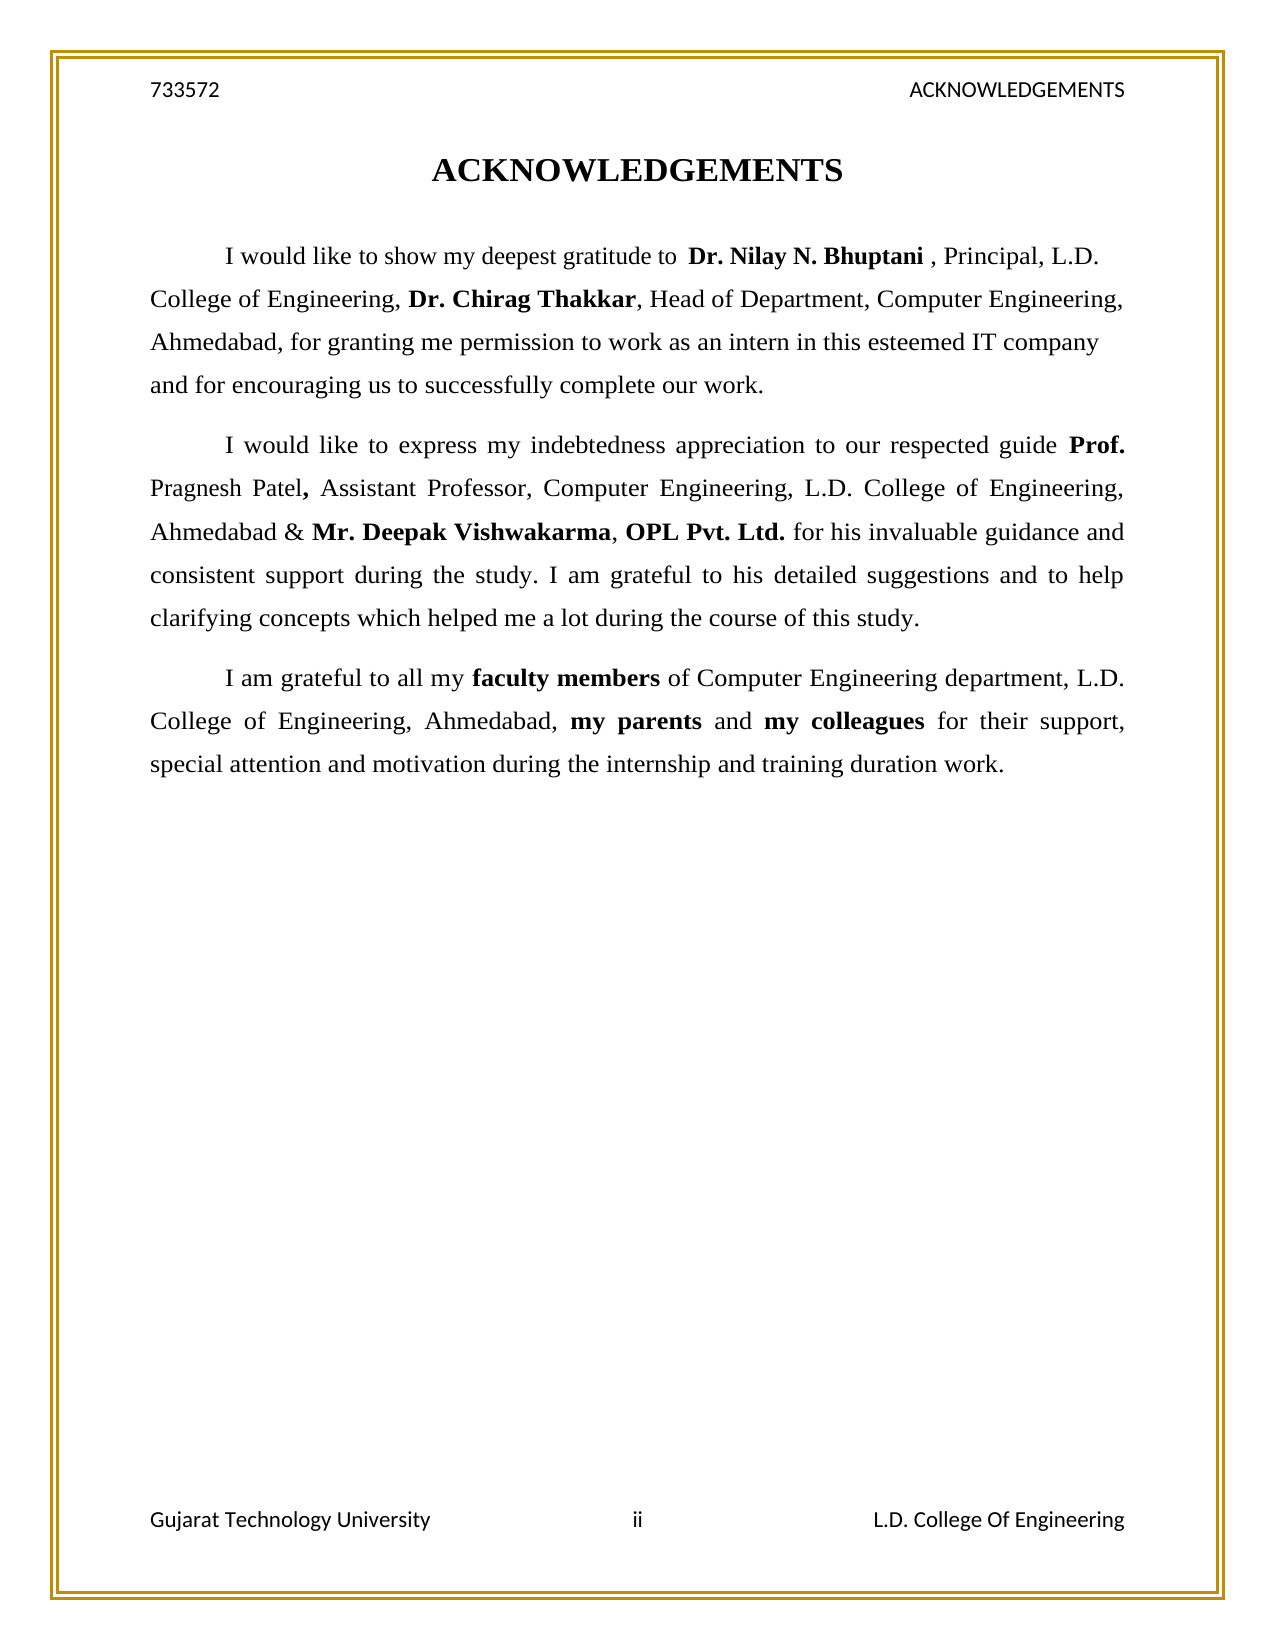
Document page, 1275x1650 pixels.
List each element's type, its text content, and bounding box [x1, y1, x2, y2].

subtitle ACKNOWLEDGEMENTS [150, 150, 1125, 188]
text I would like to show my deepest gratitude to Dr. Nilay N. Bhuptani , Principal, L.D. College of Engineering, Dr. Chirag Thakkar, Head of Department, Computer Engineering, Ahmedabad, for granting me permission to work as an intern in this esteemed IT company and for encouraging us to successfully complete our work. [150, 241, 1125, 399]
text I would like to express my indebtedness appreciation to our respected guide Prof. Pragnesh Patel, Assistant Professor, Computer Engineering, L.D. College of Engineering, Ahmedabad & Mr. Deepak Vishwakarma, OPL Pvt. Ltd. for his invaluable guidance and consistent support during the study. I am grateful to his detailed suggestions and to help clarifying concepts which helped me a lot during the course of this study. [150, 430, 1125, 632]
text I am grateful to all my faculty members of Computer Engineering department, L.D. College of Engineering, Ahmedabad, my parents and my colleagues for their support, special attention and motivation during the internship and training duration work. [150, 663, 1125, 778]
